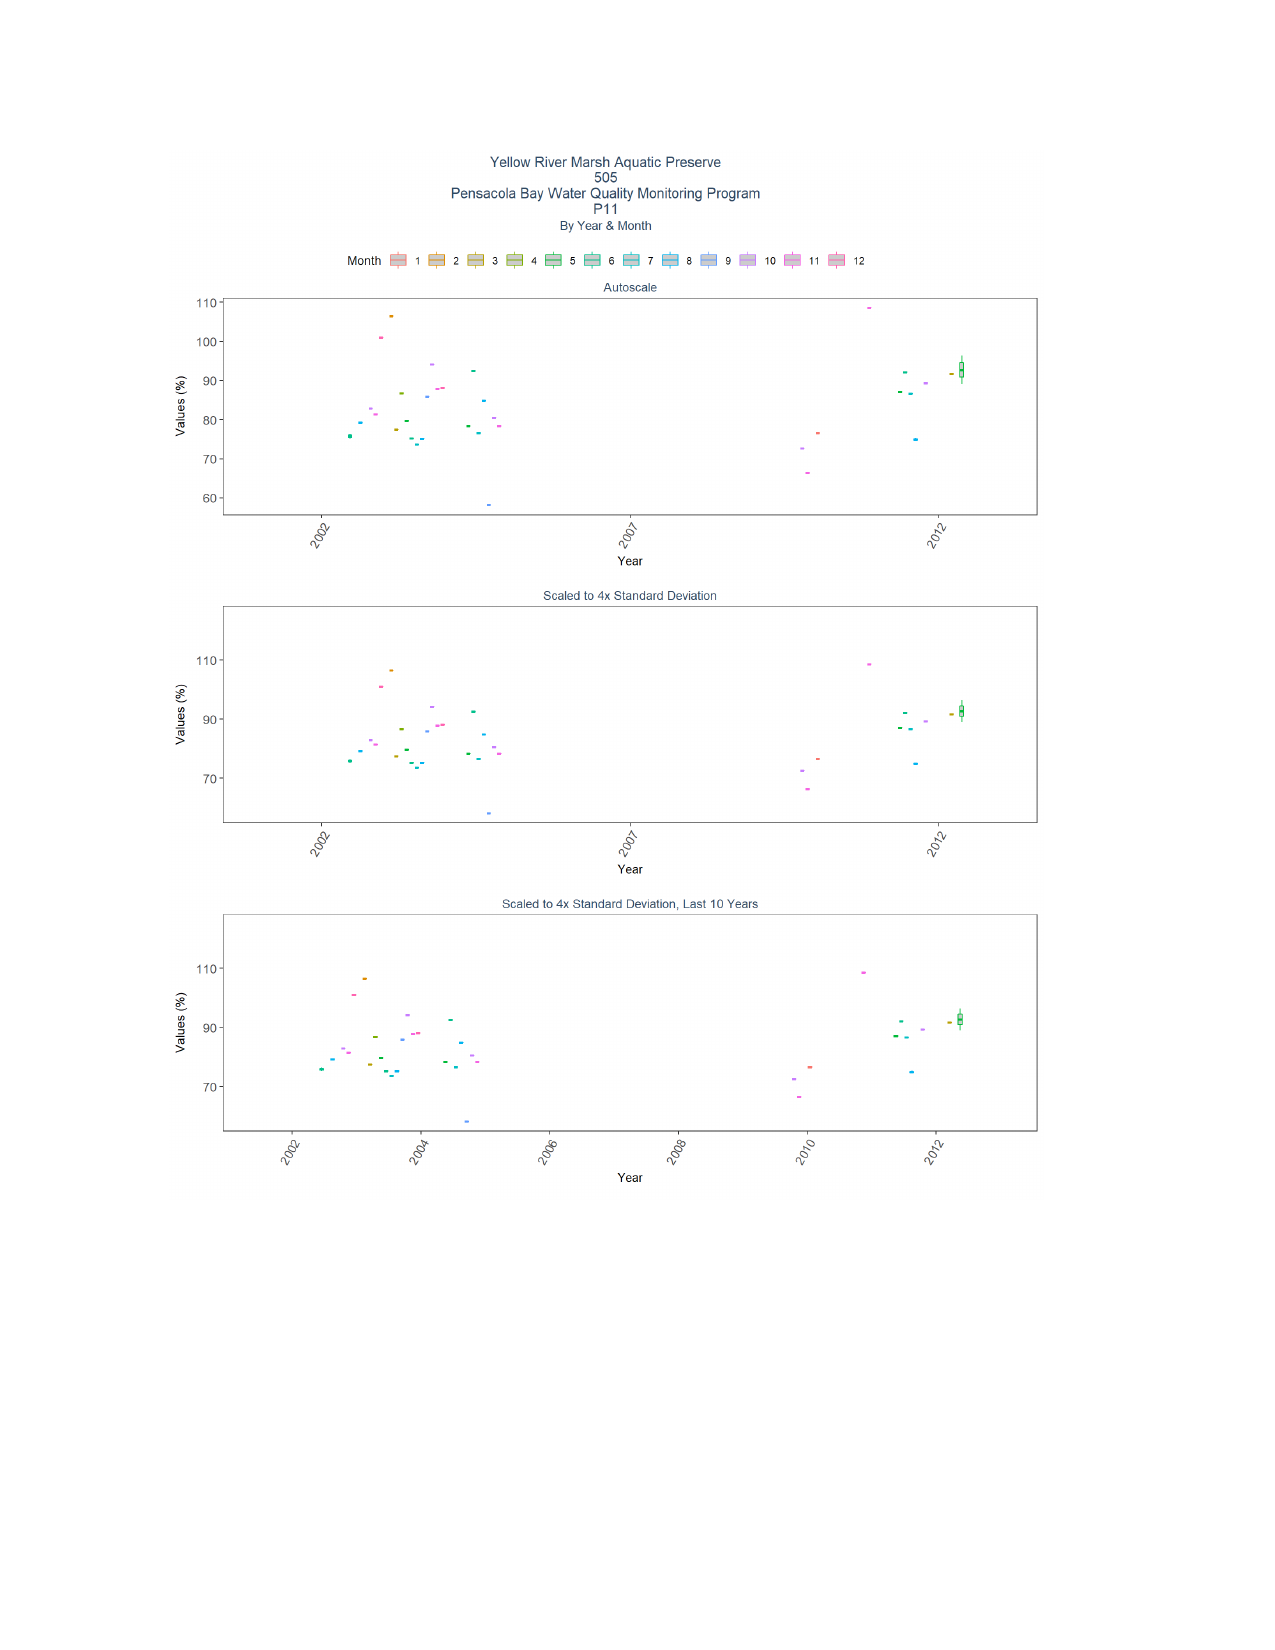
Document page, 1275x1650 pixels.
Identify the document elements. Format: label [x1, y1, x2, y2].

picture [168, 150, 1044, 1200]
